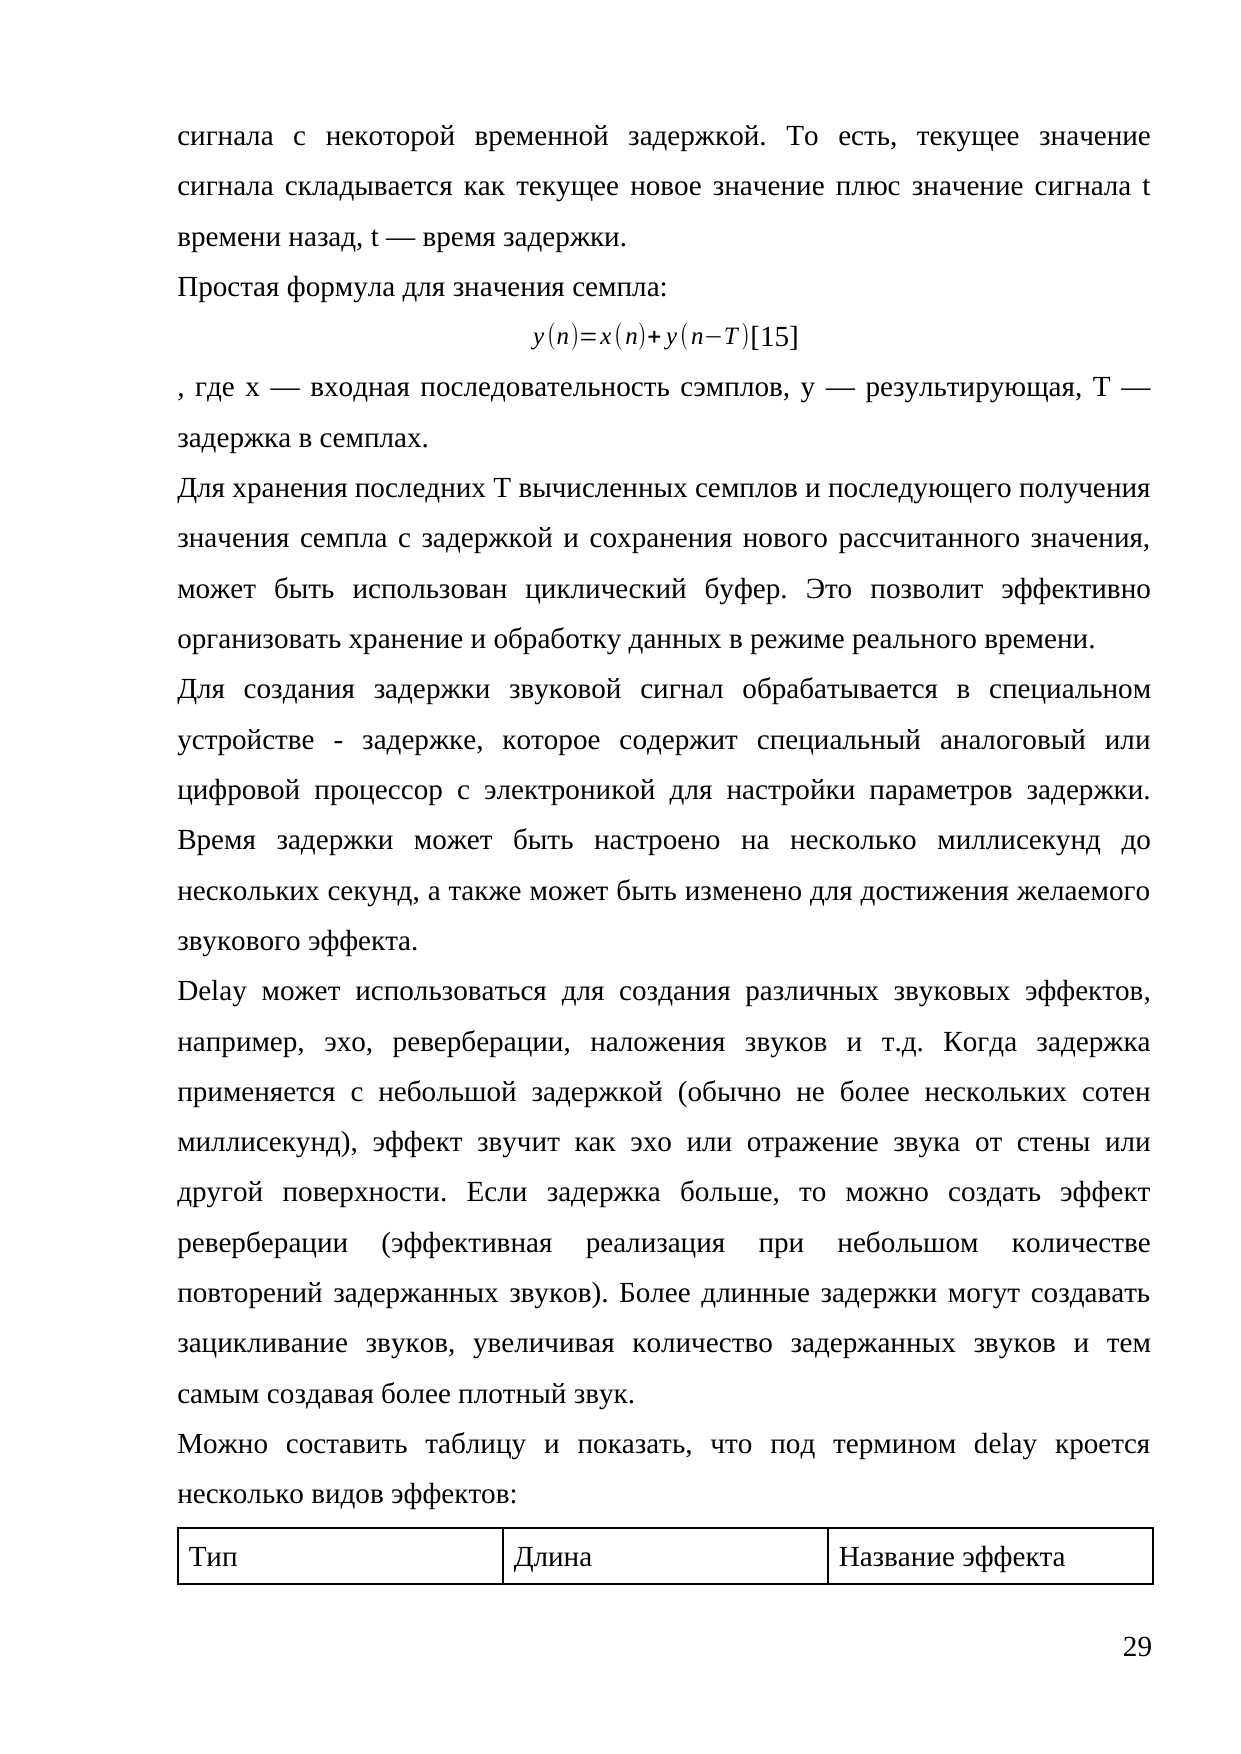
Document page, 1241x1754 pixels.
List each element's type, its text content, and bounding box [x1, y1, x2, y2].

table_header Длина [504, 1529, 827, 1583]
text [15] [177, 319, 1152, 353]
text , где x — входная последовательность сэмплов, y — результирующая, T — задержка в семплах. [177, 369, 1152, 453]
table_header Название эффекта [829, 1529, 1152, 1583]
text Простая формула для значения семпла: [177, 269, 1152, 302]
text Можно составить таблицу и показать, что под термином delay кроется несколько видов эффектов: [177, 1426, 1152, 1510]
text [177, 118, 1152, 252]
table_header Тип [179, 1529, 502, 1583]
text Для хранения последних T вычисленных семплов и последующего получения значения семпла с задержкой и сохранения нового рассчитанного значения, может быть использован циклический буфер. Это позволит эффективно организовать хранение и обработку данных в режиме реального времени. [177, 470, 1152, 655]
text Для создания задержки звуковой сигнал обрабатывается в специальном устройстве - задержке, которое содержит специальный аналоговый или цифровой процессор с электроникой для настройки параметров задержки. Время задержки может быть настроено на несколько миллисекунд до нескольких секунд, а также может быть изменено для достижения желаемого звукового эффекта. [177, 671, 1152, 957]
text Delay может использоваться для создания различных звуковых эффектов, например, эхо, реверберации, наложения звуков и т.д. Когда задержка применяется с небольшой задержкой (обычно не более нескольких сотен миллисекунд), эффект звучит как эхо или отражение звука от стены или другой поверхности. Если задержка больше, то можно создать эффект реверберации (эффективная реализация при небольшом количестве повторений задержанных звуков). Более длинные задержки могут создавать зацикливание звуков, увеличивая количество задержанных звуков и тем самым создавая более плотный звук. [177, 973, 1152, 1409]
